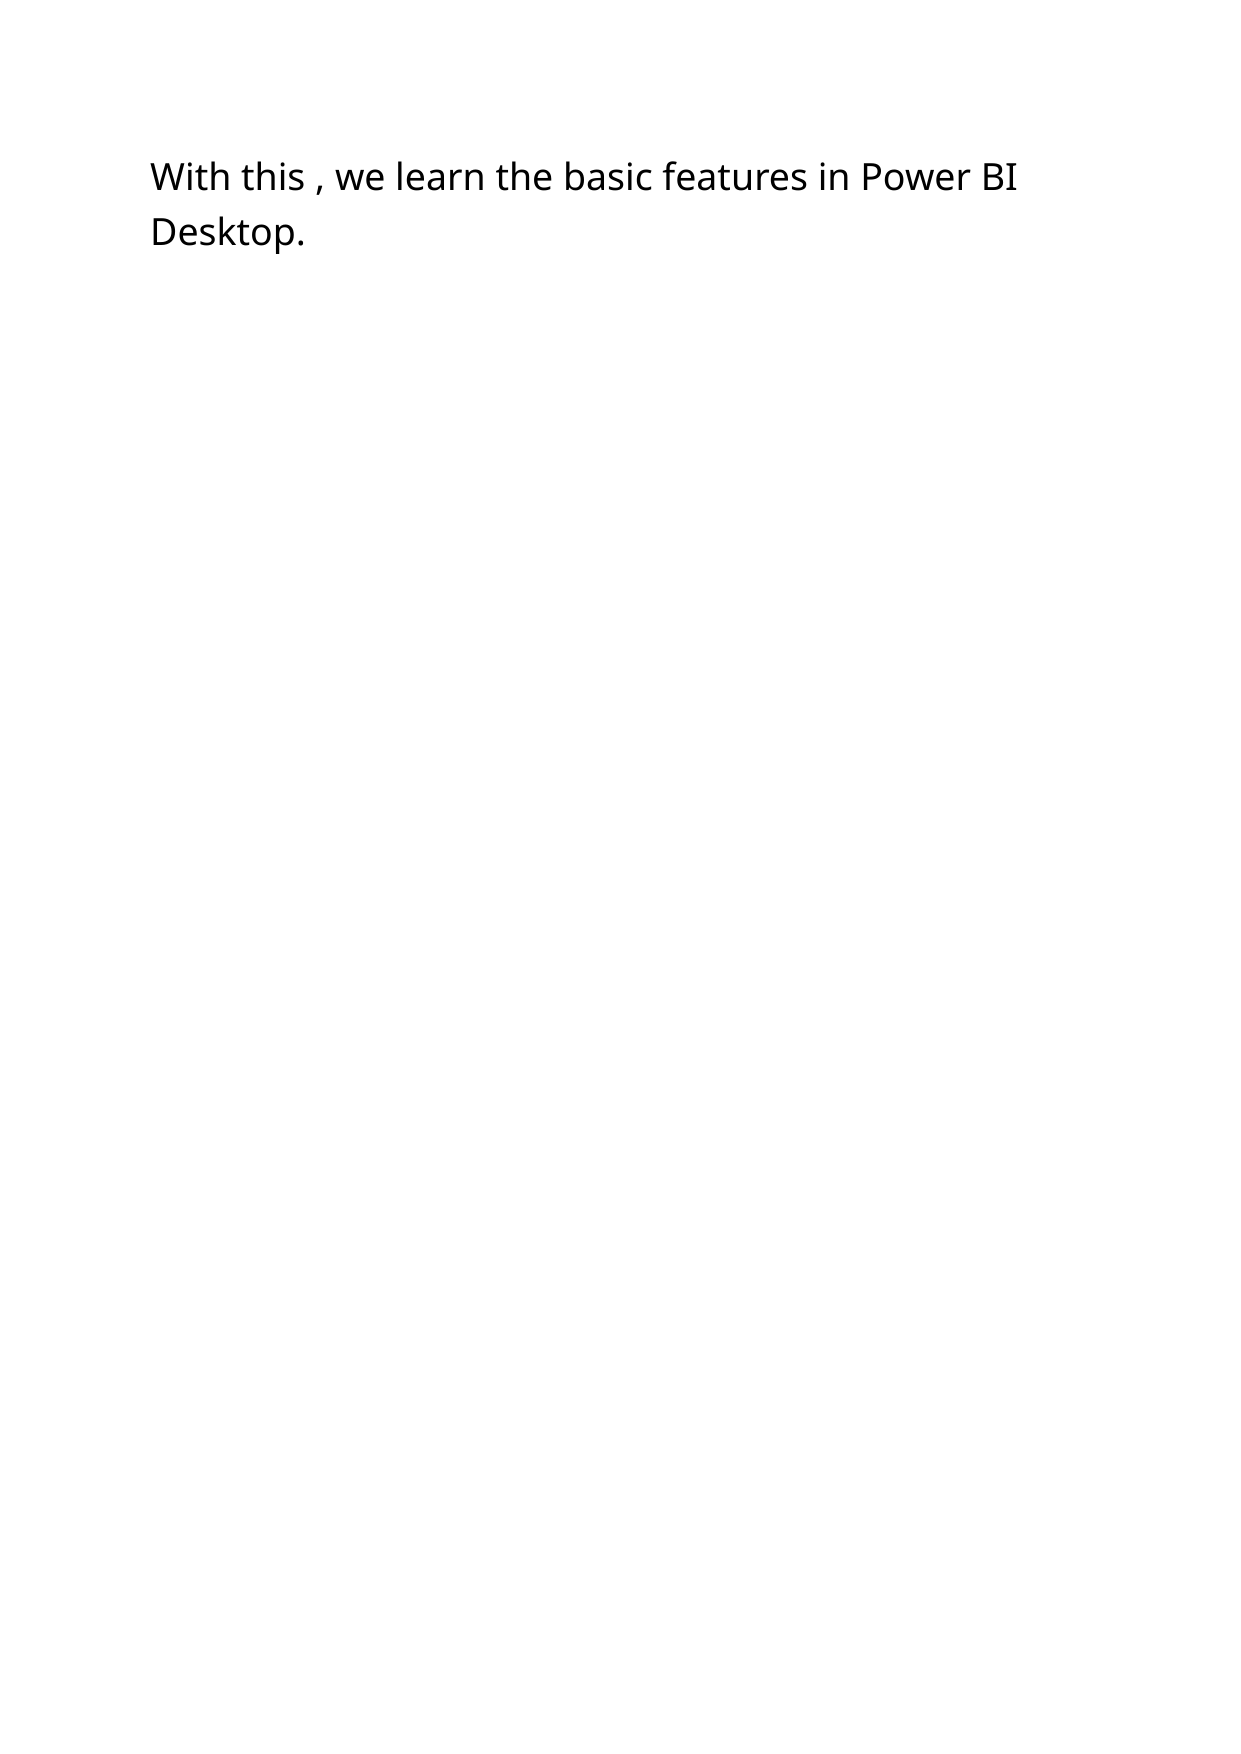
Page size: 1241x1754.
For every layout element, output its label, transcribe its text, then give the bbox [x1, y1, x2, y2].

text With this , we learn the basic features in Power BI Desktop. [150, 150, 1090, 256]
